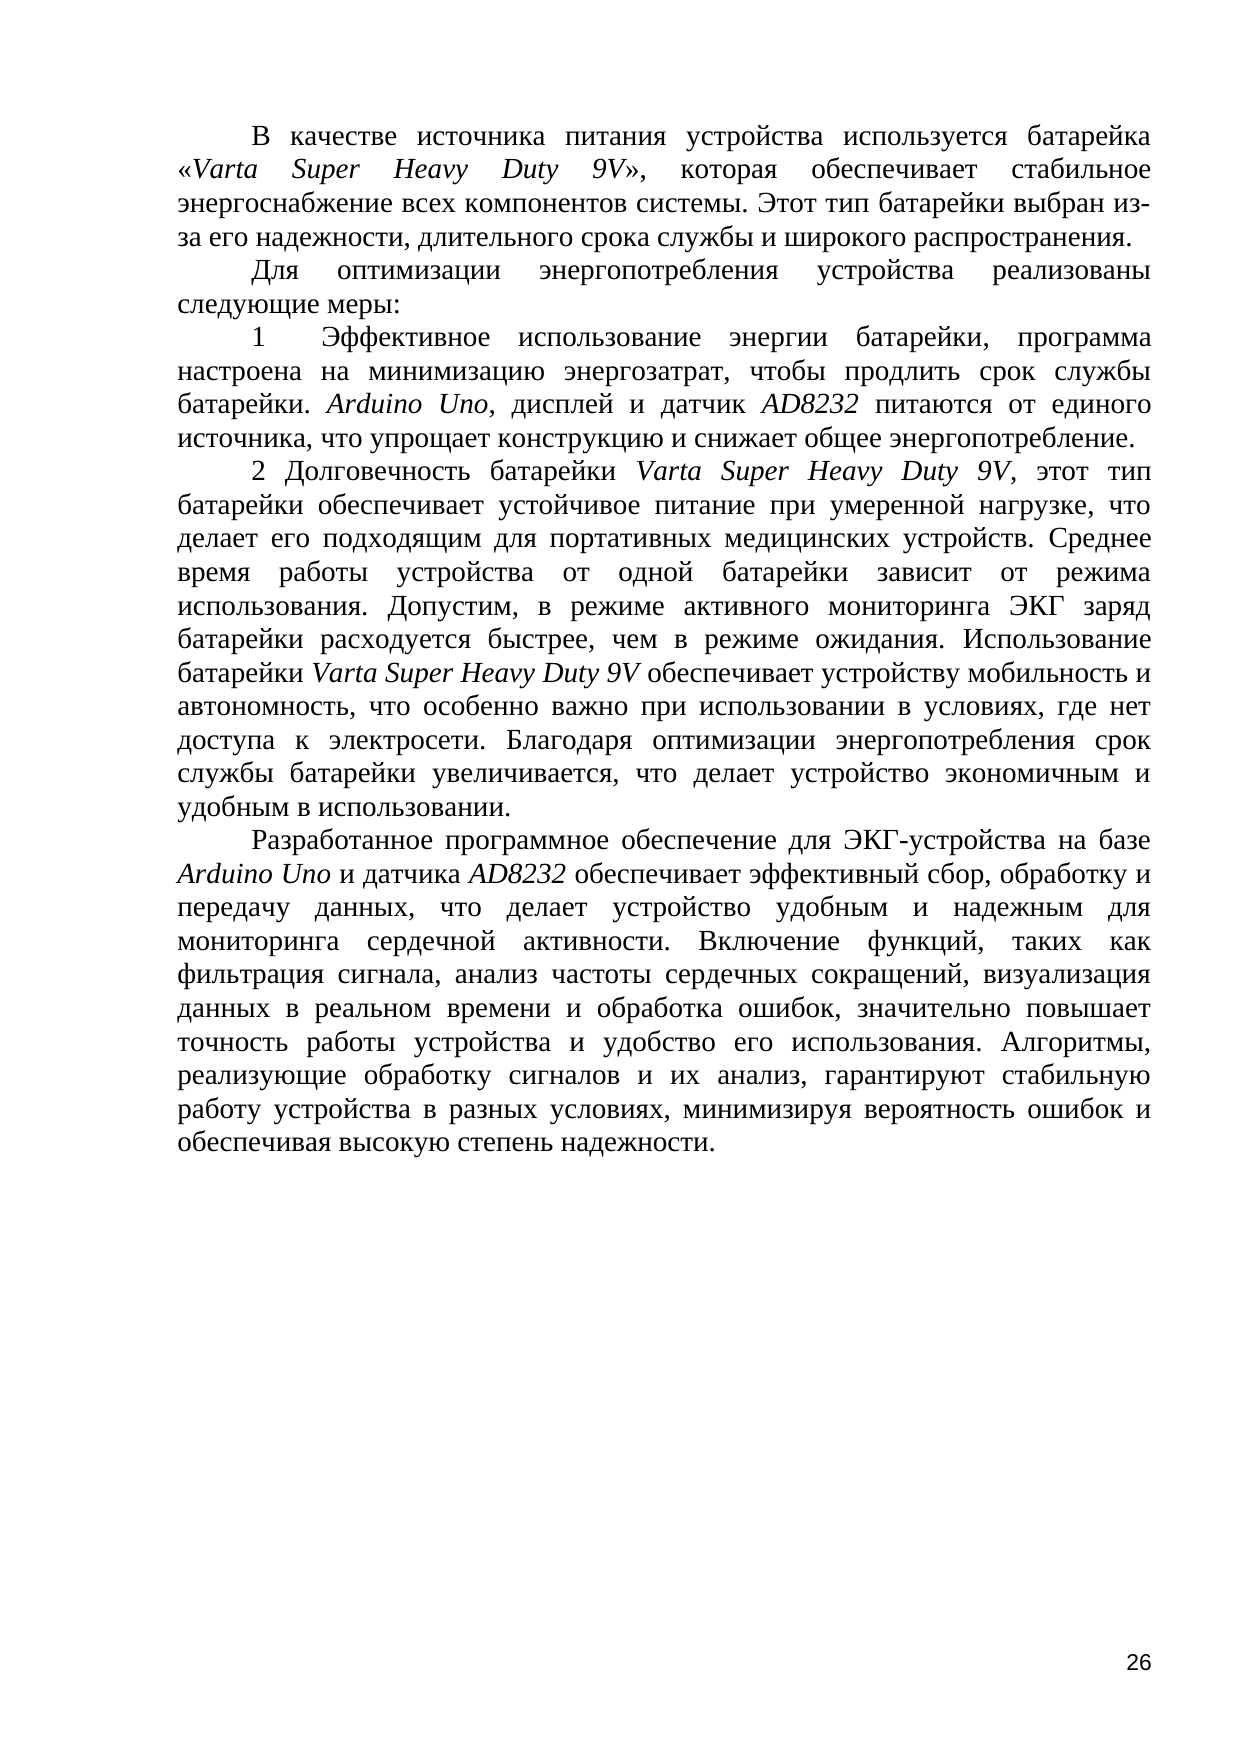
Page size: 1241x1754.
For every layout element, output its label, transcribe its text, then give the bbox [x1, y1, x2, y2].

text Разработанное программное обеспечение для ЭКГ-устройства на базе Arduino Uno и датчика AD8232 обеспечивает эффективный сбор, обработку и передачу данных, что делает устройство удобным и надежным для мониторинга сердечной активности. Включение функций, таких как фильтрация сигнала, анализ частоты сердечных сокращений, визуализация данных в реальном времени и обработка ошибок, значительно повышает точность работы устройства и удобство его использования. Алгоритмы, реализующие обработку сигналов и их анализ, гарантируют стабильную работу устройства в разных условиях, минимизируя вероятность ошибок и обеспечивая высокую степень надежности. [177, 822, 1152, 1158]
text В качестве источника питания устройства используется батарейка «Varta Super Heavy Duty 9V», которая обеспечивает стабильное энергоснабжение всех компонентов системы. Этот тип батарейки выбран из-за его надежности, длительного срока службы и широкого распространения. [177, 118, 1152, 252]
text 2 Долговечность батарейки Varta Super Heavy Duty 9V, этот тип батарейки обеспечивает устойчивое питание при умеренной нагрузке, что делает его подходящим для портативных медицинских устройств. Среднее время работы устройства от одной батарейки зависит от режима использования. Допустим, в режиме активного мониторинга ЭКГ заряд батарейки расходуется быстрее, чем в режиме ожидания. Использование батарейки Varta Super Heavy Duty 9V обеспечивает устройству мобильность и автономность, что особенно важно при использовании в условиях, где нет доступа к электросети. Благодаря оптимизации энергопотребления срок службы батарейки увеличивается, что делает устройство экономичным и удобным в использовании. [177, 453, 1152, 822]
text Для оптимизации энергопотребления устройства реализованы следующие меры: [177, 252, 1152, 319]
text 1 Эффективное использование энергии батарейки, программа настроена на минимизацию энергозатрат, чтобы продлить срок службы батарейки. Arduino Uno, дисплей и датчик AD8232 питаются от единого источника, что упрощает конструкцию и снижает общее энергопотребление. [177, 319, 1152, 453]
